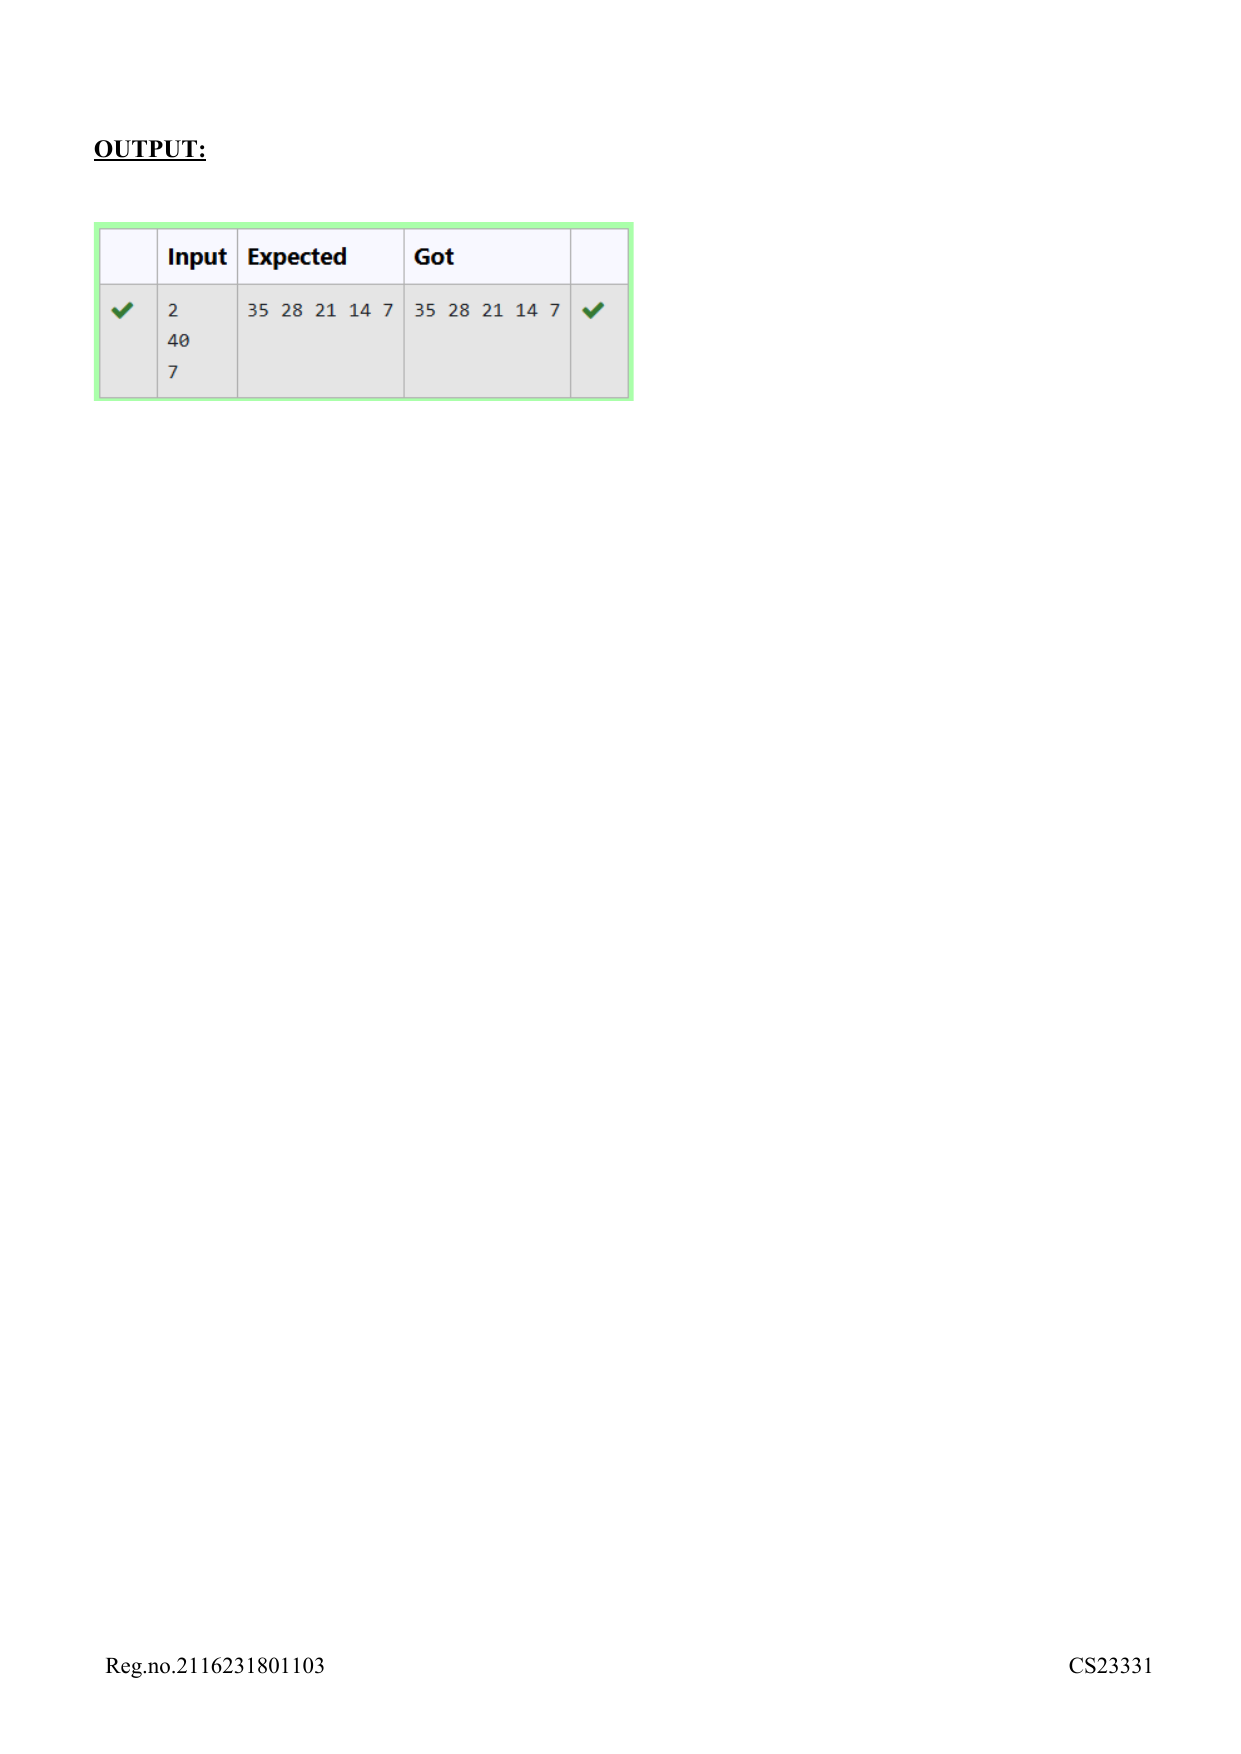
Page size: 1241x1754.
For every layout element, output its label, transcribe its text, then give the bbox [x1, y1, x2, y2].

picture [93, 222, 634, 401]
text OUTPUT: [94, 135, 1155, 163]
